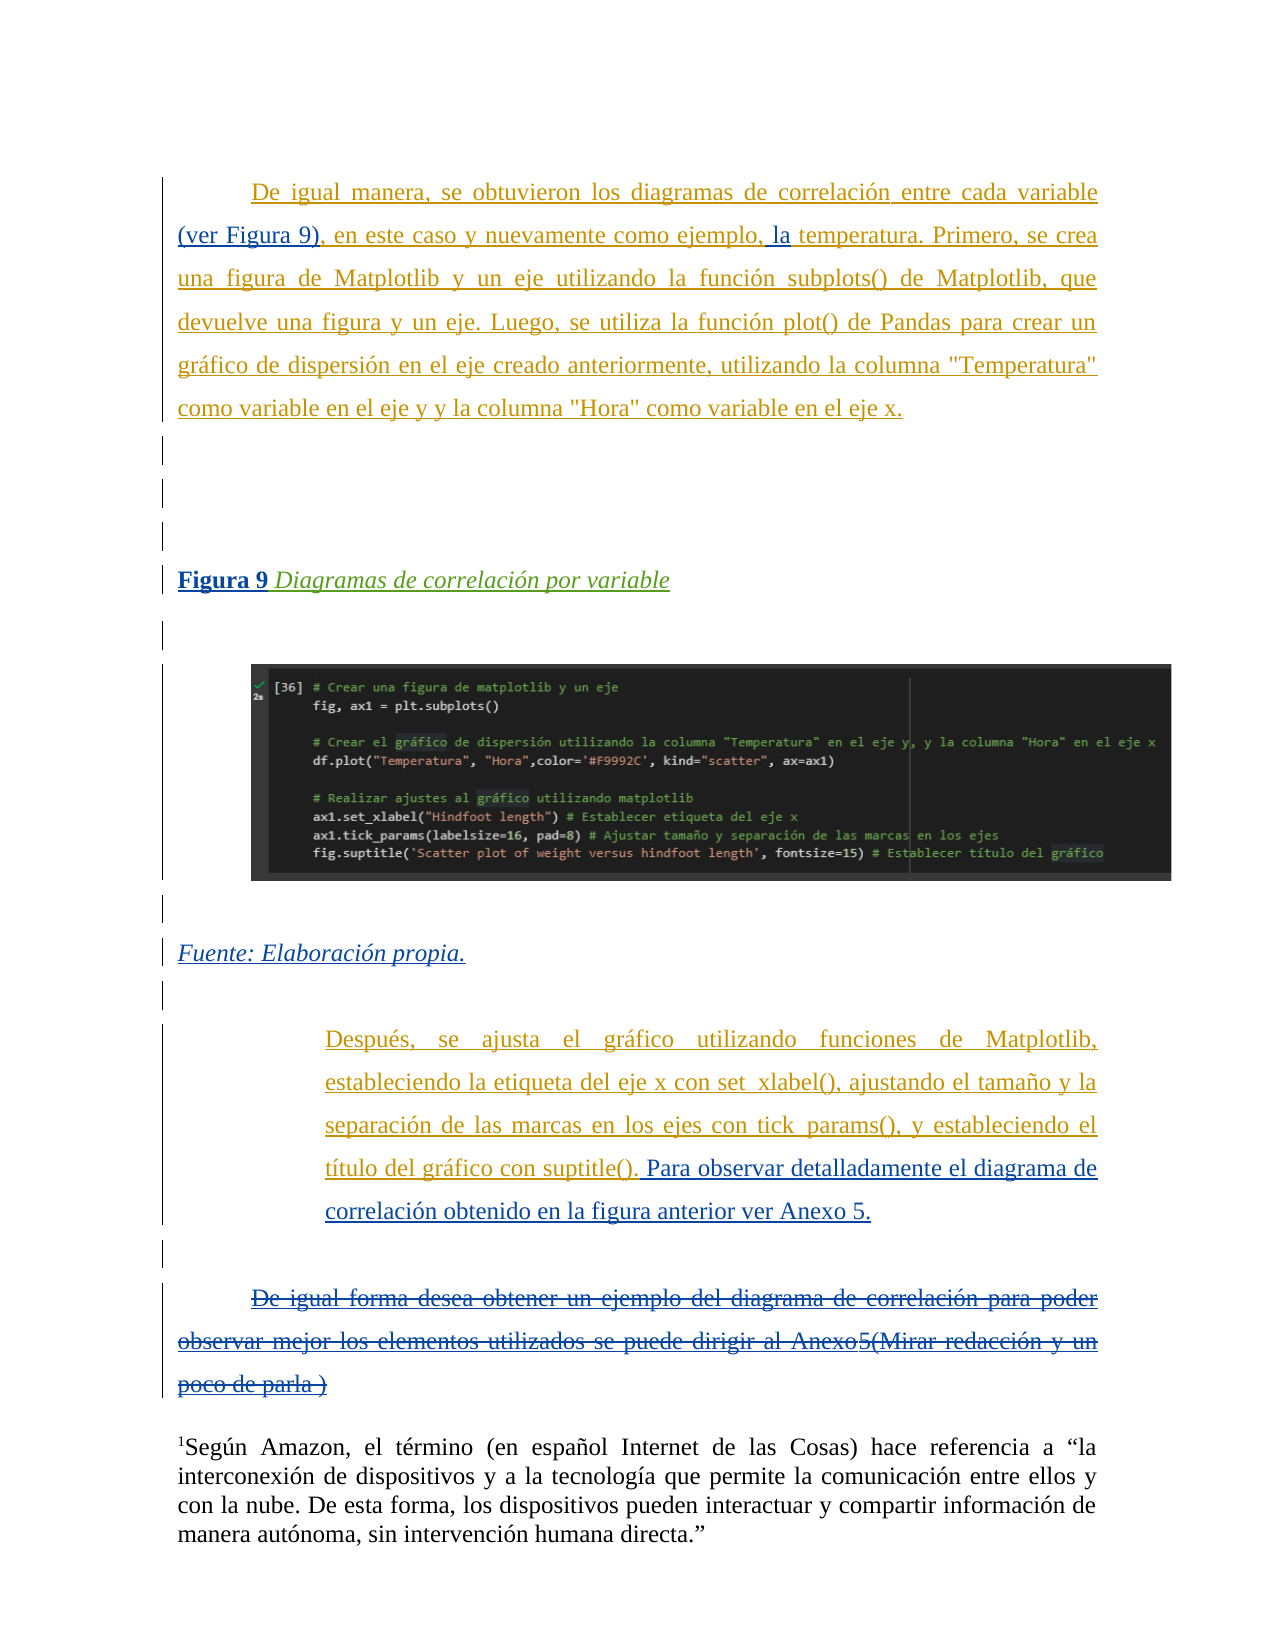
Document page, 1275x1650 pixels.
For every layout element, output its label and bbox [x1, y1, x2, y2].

picture [251, 664, 1172, 881]
